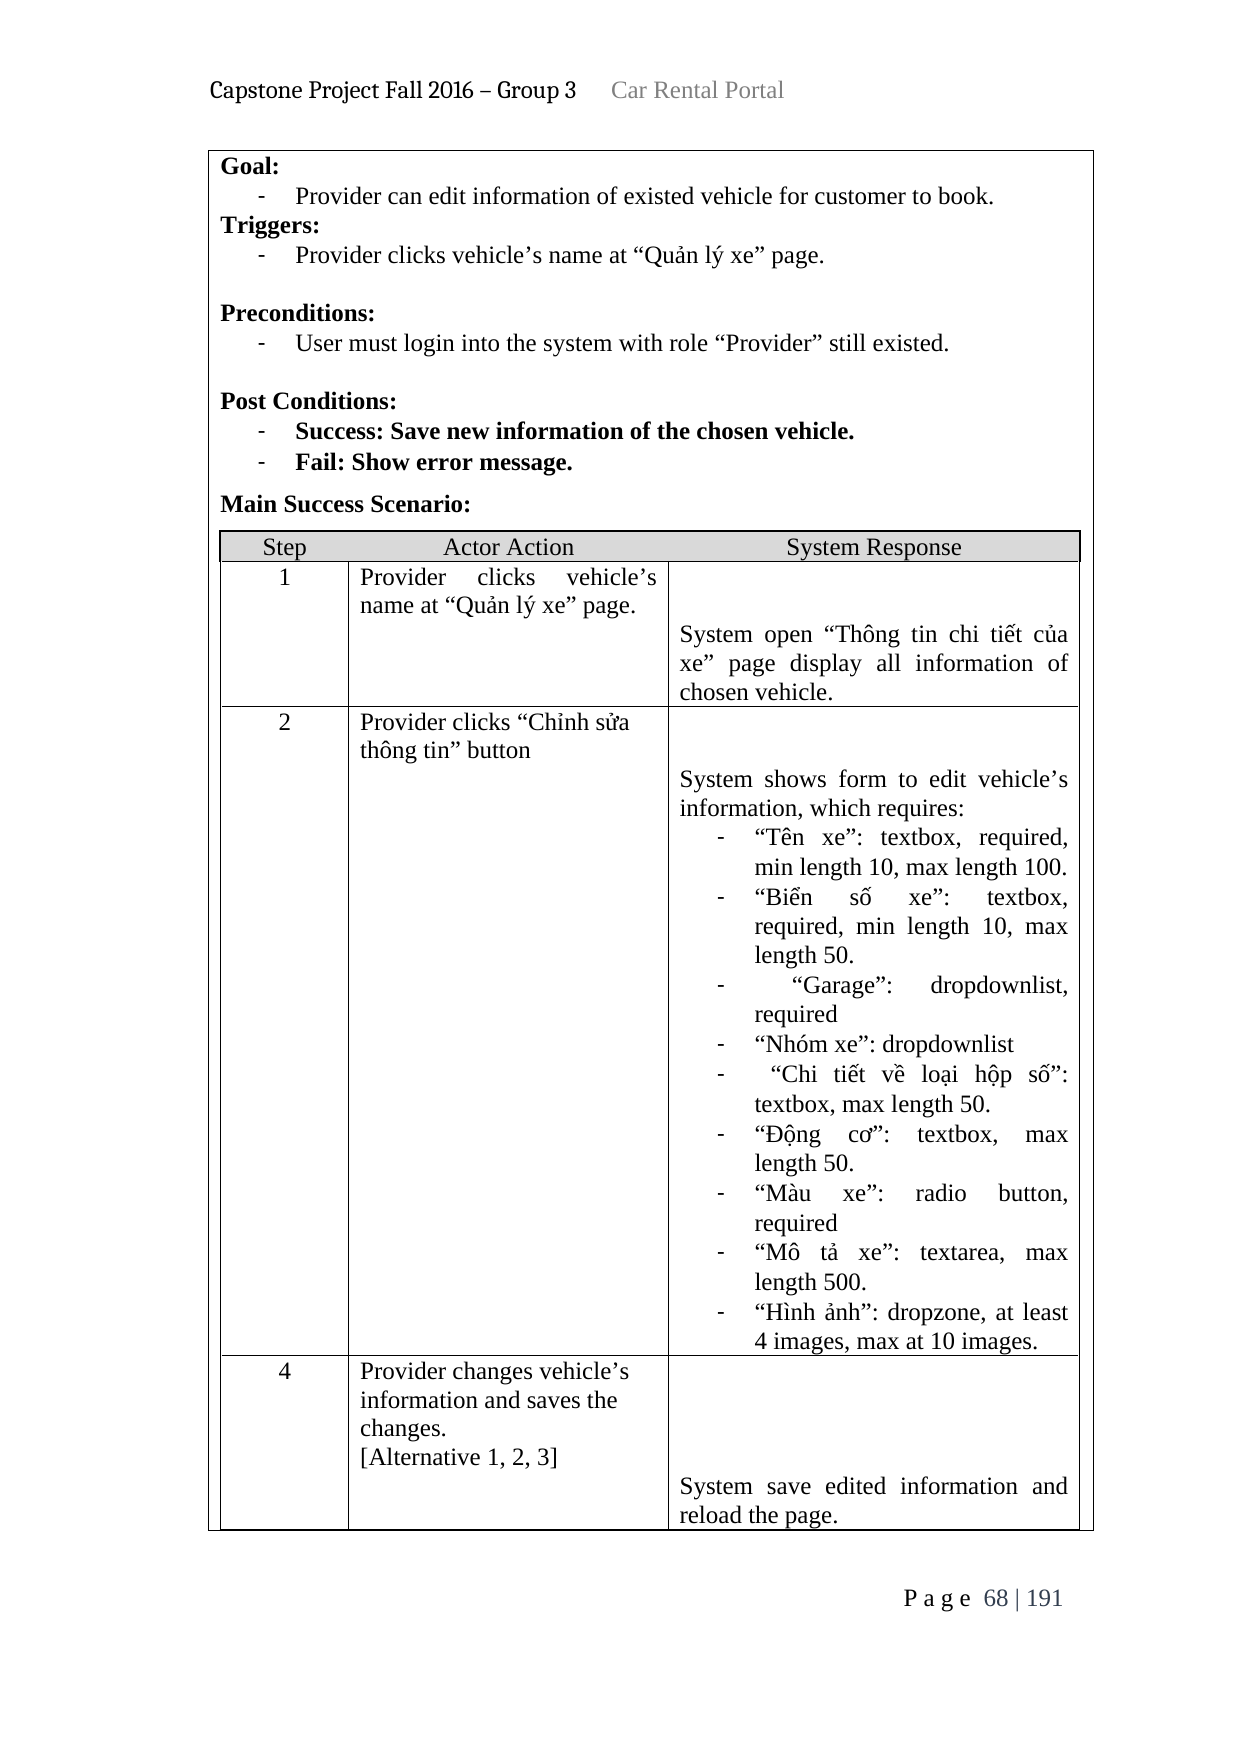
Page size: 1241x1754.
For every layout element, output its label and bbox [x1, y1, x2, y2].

table_cell [209, 151, 1093, 1529]
